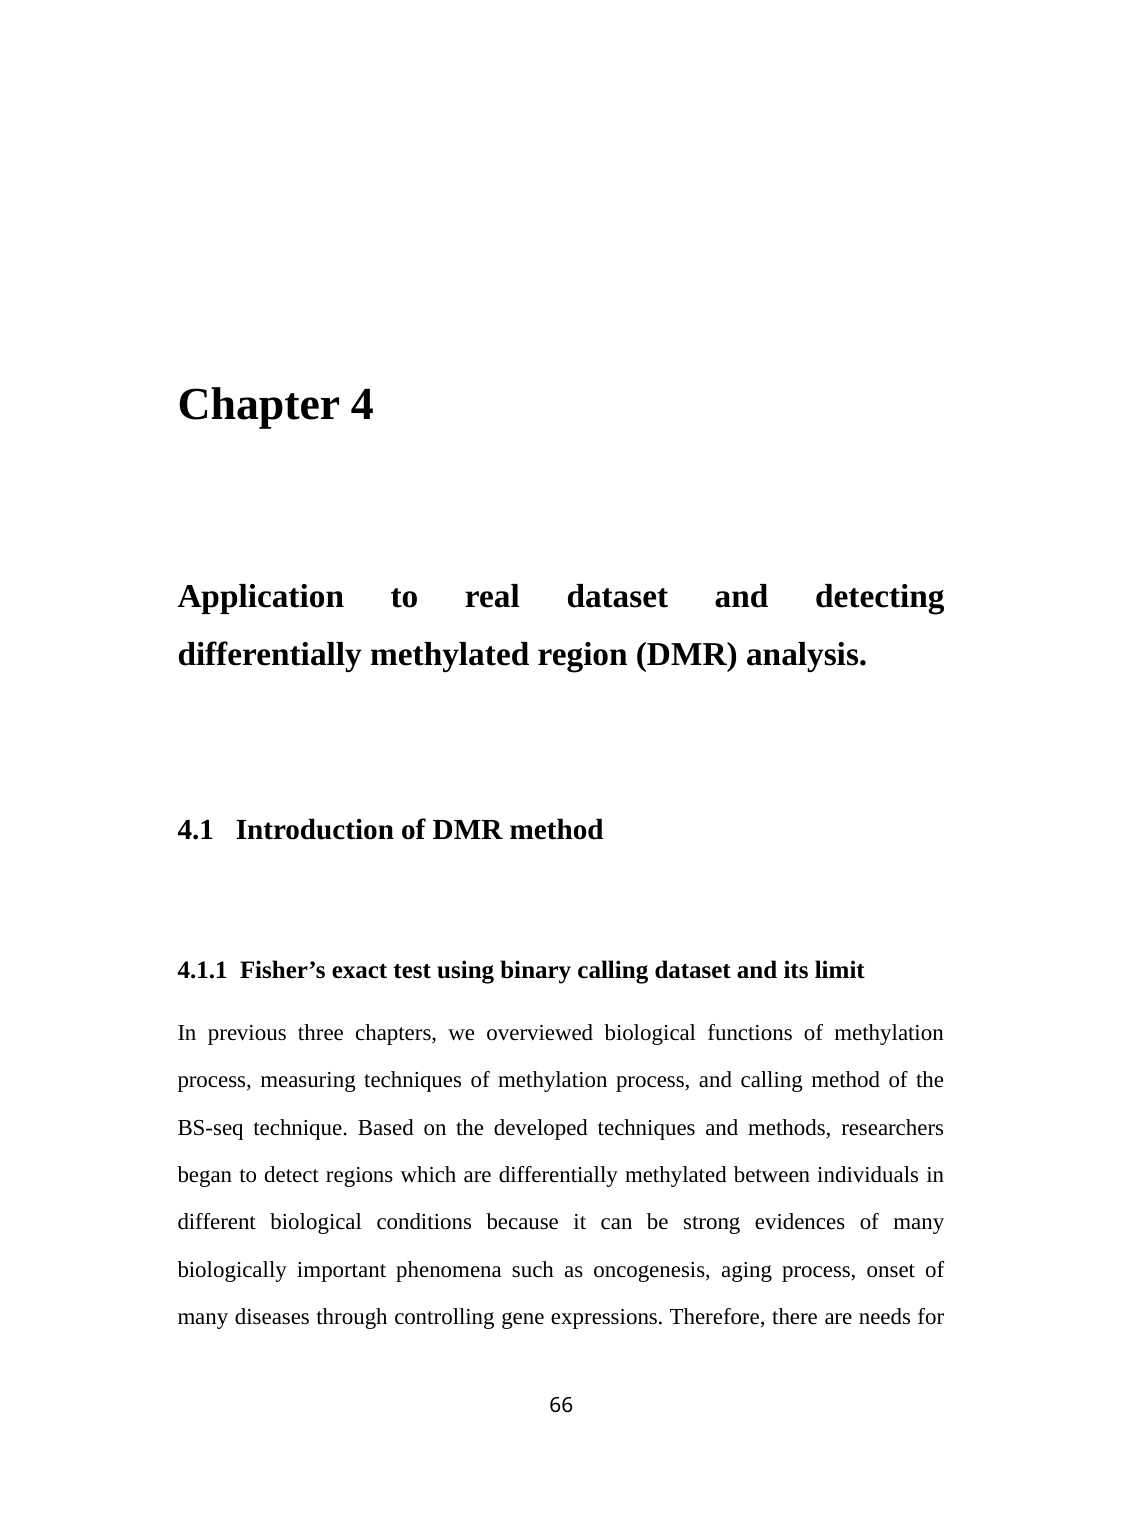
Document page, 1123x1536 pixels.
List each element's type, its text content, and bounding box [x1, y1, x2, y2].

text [177, 1019, 945, 1329]
text 4.1 Introduction of DMR method [177, 812, 945, 846]
text Chapter 4 [177, 377, 945, 430]
text Application to real dataset and detecting differentially methylated region (DMR) analysis. [177, 577, 945, 673]
text 4.1.1 Fisher’s exact test using binary calling dataset and its limit [177, 955, 945, 983]
